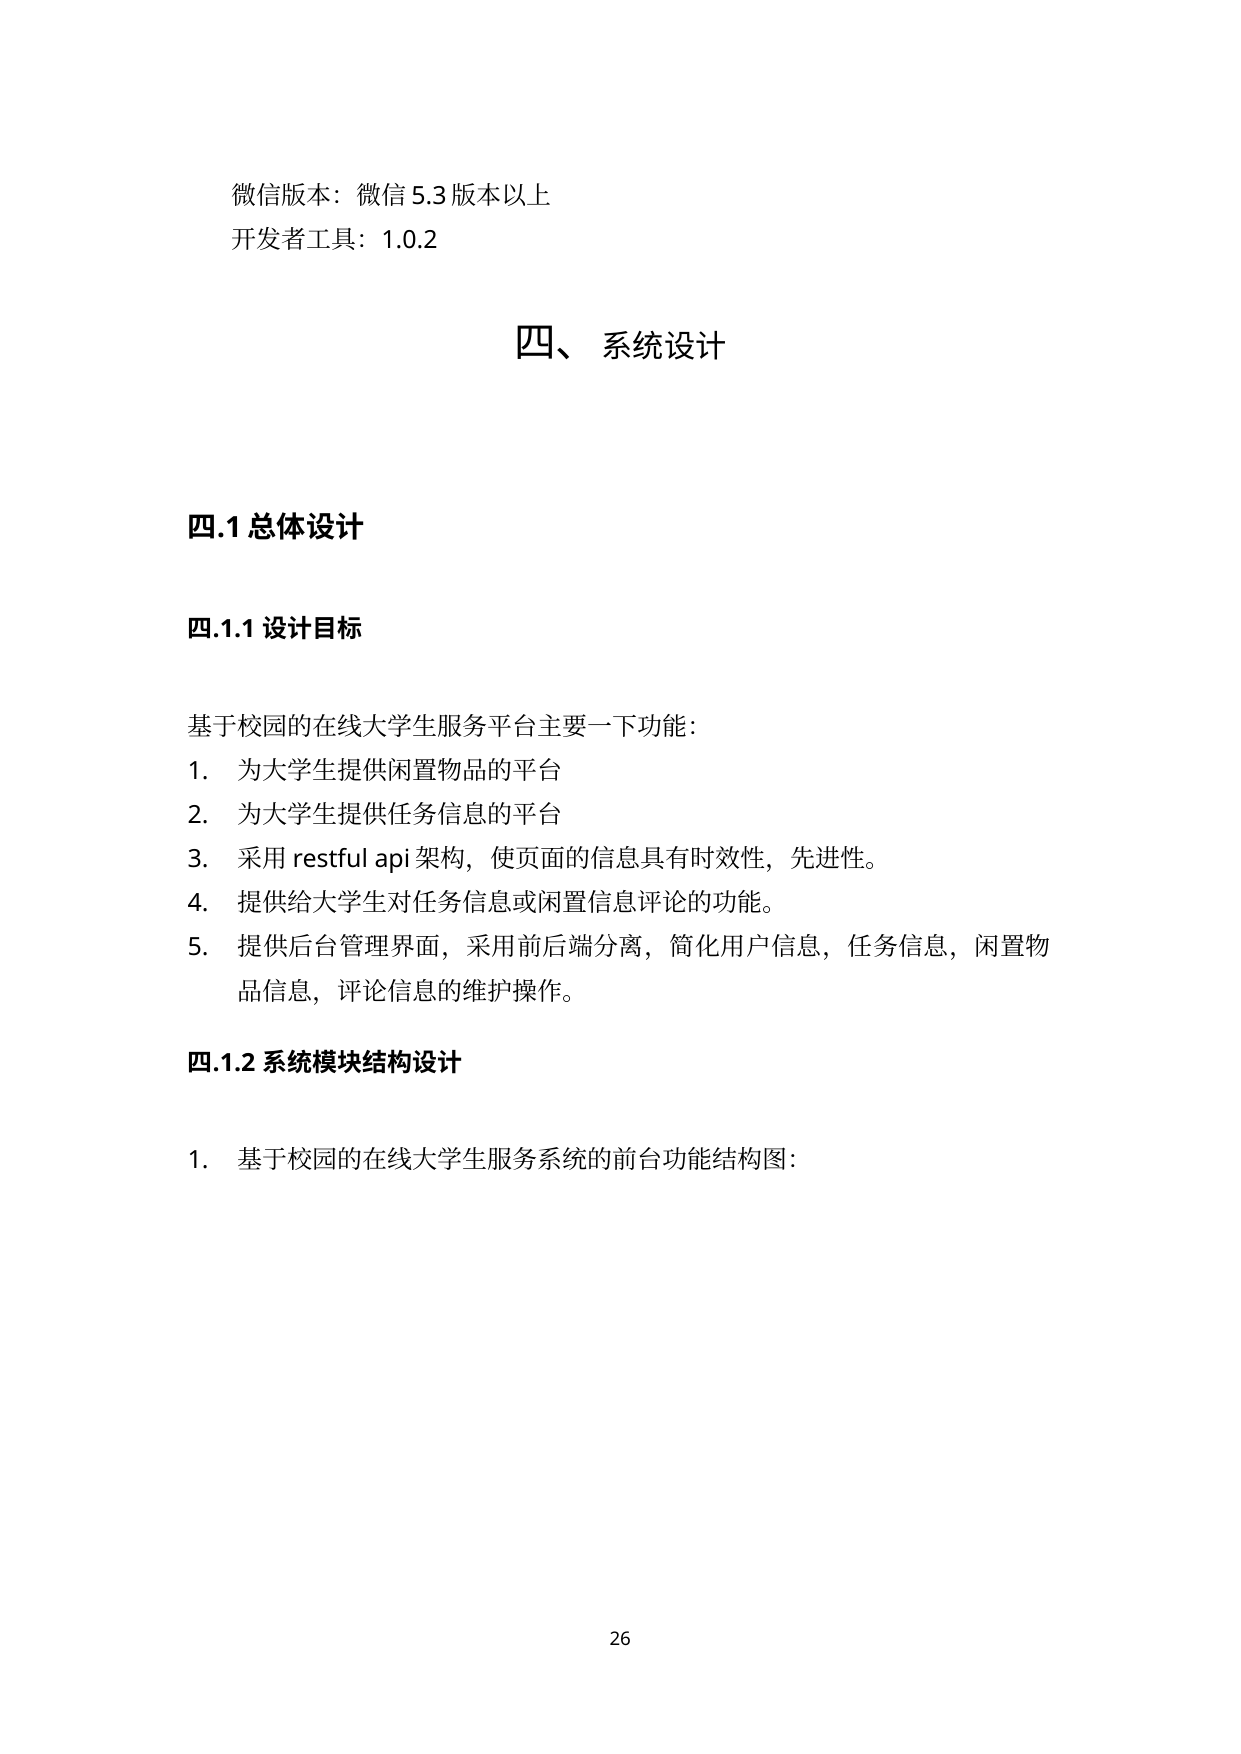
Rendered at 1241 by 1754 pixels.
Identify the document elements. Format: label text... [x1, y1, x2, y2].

subtitle 总体设计 [187, 503, 1053, 547]
list 为大学生提供闲置物品的平台 [187, 747, 1053, 791]
list 提供给大学生对任务信息或闲置信息评论的功能。 [187, 879, 1053, 923]
text 微信版本：微信5.3版本以上 [187, 172, 1053, 216]
text 基于校园的在线大学生服务平台主要一下功能： [187, 703, 1053, 747]
subtitle 系统设计 [187, 296, 1053, 384]
list 提供后台管理界面，采用前后端分离，简化用户信息，任务信息，闲置物品信息，评论信息的维护操作。 [187, 923, 1053, 1011]
list 基于校园的在线大学生服务系统的前台功能结构图： [187, 1136, 1053, 1180]
text 开发者工具：1.0.2 [187, 216, 1053, 260]
subtitle 系统模块结构设计 [187, 1038, 1053, 1082]
list 采用restful api架构，使页面的信息具有时效性，先进性。 [187, 835, 1053, 879]
list 为大学生提供任务信息的平台 [187, 791, 1053, 835]
subtitle 设计目标 [187, 605, 1053, 649]
